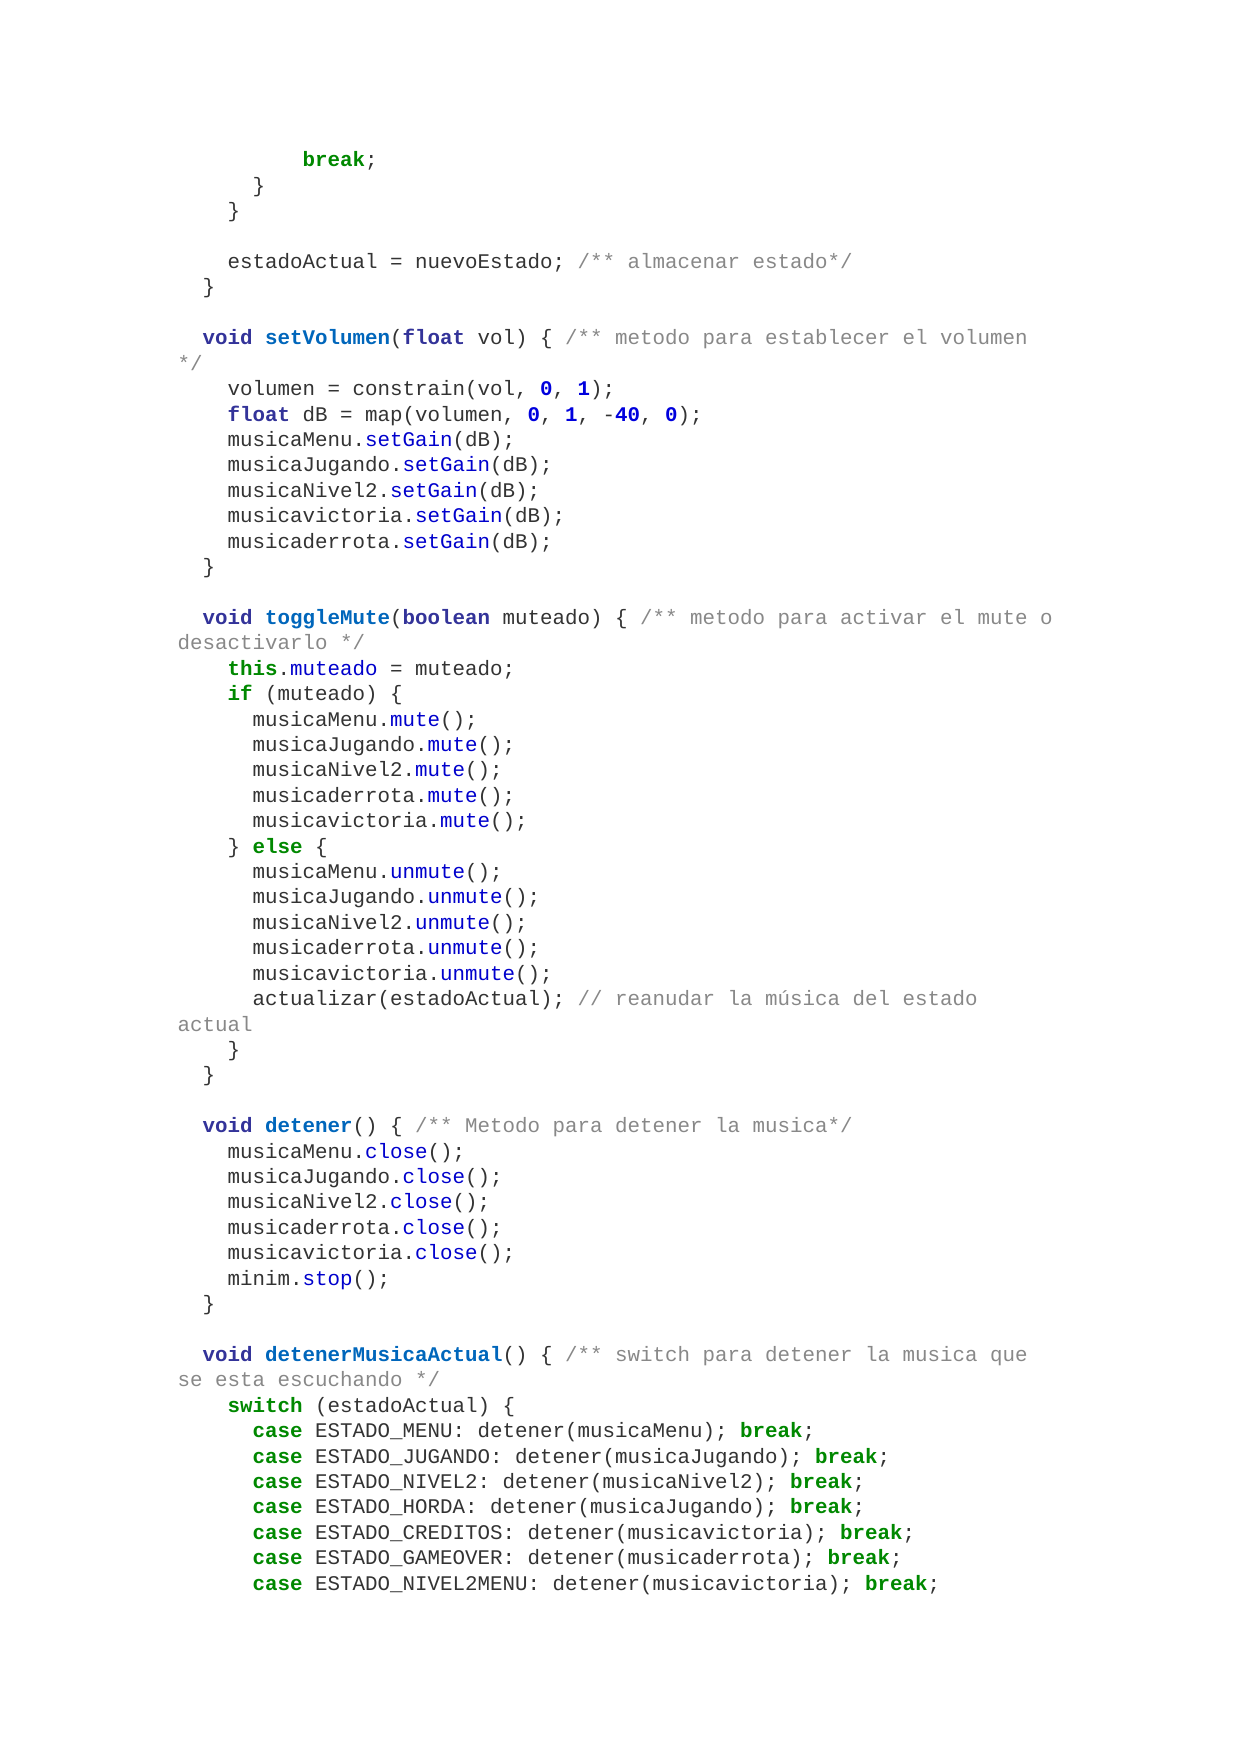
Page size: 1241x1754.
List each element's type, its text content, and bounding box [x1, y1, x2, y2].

text musicaNivel2.close(); [177, 1190, 1063, 1215]
text musicaNivel2.unmute(); [177, 910, 1063, 936]
text musicaJugando.close(); [177, 1164, 1063, 1190]
text case ESTADO_GAMEOVER: detener(musicaderrota); break; [177, 1546, 1063, 1571]
text musicaderrota.unmute(); [177, 936, 1063, 961]
text float dB = map(volumen, 0, 1, -40, 0); [177, 402, 1063, 427]
text musicaMenu.close(); [177, 1139, 1063, 1164]
text } [177, 275, 1063, 300]
text } [177, 1291, 1063, 1317]
text case ESTADO_CREDITOS: detener(musicavictoria); break; [177, 1520, 1063, 1546]
text volumen = constrain(vol, 0, 1); [177, 376, 1063, 402]
text musicaderrota.mute(); [177, 783, 1063, 808]
text this.muteado = muteado; [177, 656, 1063, 681]
text actualizar(estadoActual); // reanudar la música del estado actual [177, 986, 1063, 1037]
text musicaMenu.unmute(); [177, 859, 1063, 885]
text musicaNivel2.setGain(dB); [177, 478, 1063, 503]
text musicaJugando.mute(); [177, 732, 1063, 758]
text void detenerMusicaActual() { /** switch para detener la musica que se esta escuchando */ [177, 1342, 1063, 1393]
text minim.stop(); [177, 1266, 1063, 1291]
text } [177, 1037, 1063, 1063]
text } [177, 198, 1063, 224]
text musicaMenu.setGain(dB); [177, 427, 1063, 453]
text case ESTADO_JUGANDO: detener(musicaJugando); break; [177, 1444, 1063, 1469]
text break; [177, 148, 1063, 173]
text } else { [177, 834, 1063, 859]
text musicaderrota.setGain(dB); [177, 529, 1063, 554]
text void setVolumen(float vol) { /** metodo para establecer el volumen */ [177, 326, 1063, 376]
text case ESTADO_MENU: detener(musicaMenu); break; [177, 1418, 1063, 1444]
text } [177, 1063, 1063, 1088]
text musicaJugando.setGain(dB); [177, 453, 1063, 478]
text musicaJugando.unmute(); [177, 885, 1063, 910]
text void toggleMute(boolean muteado) { /** metodo para activar el mute o desactivarlo */ [177, 605, 1063, 656]
text estadoActual = nuevoEstado; /** almacenar estado*/ [177, 249, 1063, 275]
text } [177, 173, 1063, 198]
text case ESTADO_NIVEL2MENU: detener(musicavictoria); break; [177, 1571, 1063, 1596]
text musicaNivel2.mute(); [177, 758, 1063, 783]
text musicavictoria.mute(); [177, 808, 1063, 834]
text musicaderrota.close(); [177, 1215, 1063, 1241]
text switch (estadoActual) { [177, 1393, 1063, 1418]
text } [177, 554, 1063, 580]
text musicavictoria.close(); [177, 1241, 1063, 1266]
text void detener() { /** Metodo para detener la musica*/ [177, 1113, 1063, 1139]
text case ESTADO_NIVEL2: detener(musicaNivel2); break; [177, 1469, 1063, 1495]
text if (muteado) { [177, 681, 1063, 707]
text musicaMenu.mute(); [177, 707, 1063, 732]
text case ESTADO_HORDA: detener(musicaJugando); break; [177, 1495, 1063, 1520]
text musicavictoria.unmute(); [177, 961, 1063, 986]
text musicavictoria.setGain(dB); [177, 503, 1063, 529]
